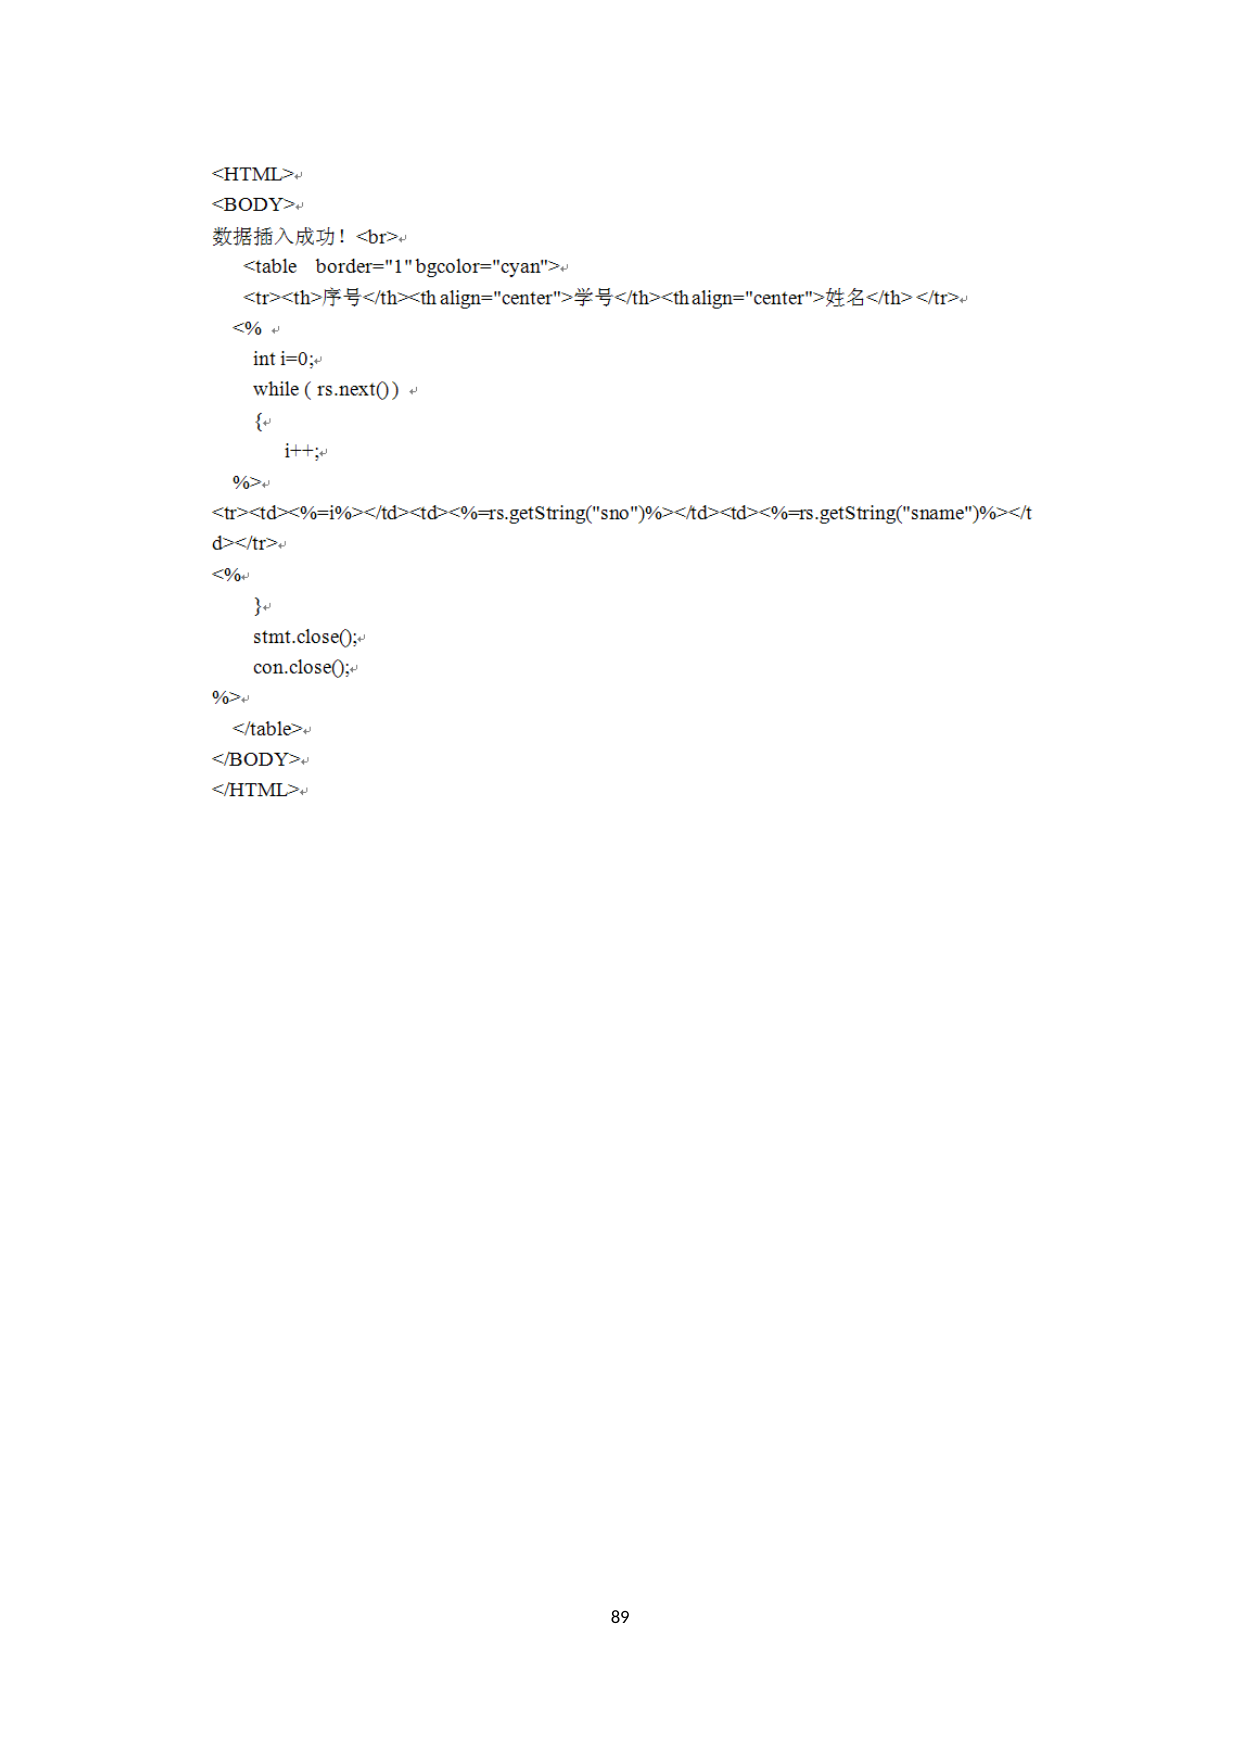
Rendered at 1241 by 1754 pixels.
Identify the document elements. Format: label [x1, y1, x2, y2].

picture [187, 162, 1054, 806]
